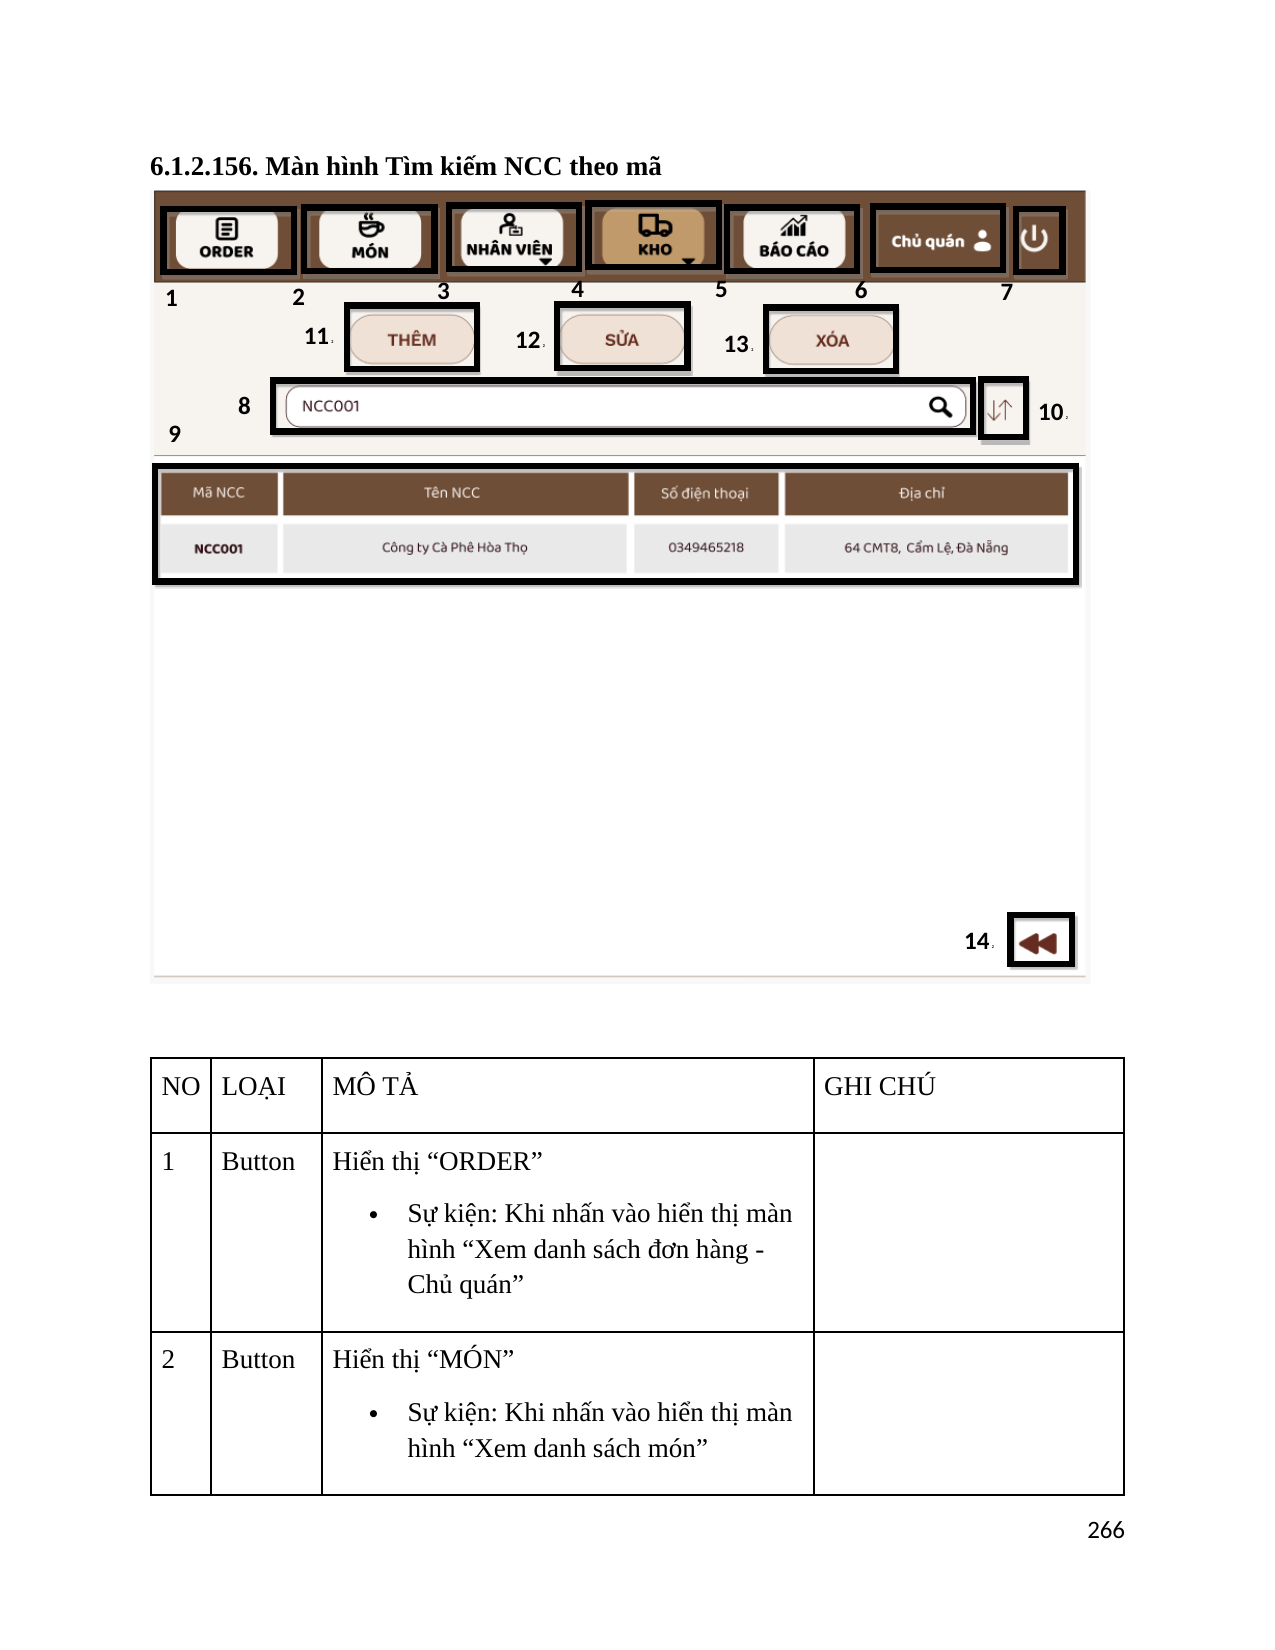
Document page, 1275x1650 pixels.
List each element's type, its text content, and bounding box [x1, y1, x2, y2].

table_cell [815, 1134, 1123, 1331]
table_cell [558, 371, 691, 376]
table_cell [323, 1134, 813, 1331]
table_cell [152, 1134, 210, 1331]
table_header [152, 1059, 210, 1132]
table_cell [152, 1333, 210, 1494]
subtitle 6.1.2.156. Màn hình Tìm kiếm NCC theo mã [150, 150, 1125, 181]
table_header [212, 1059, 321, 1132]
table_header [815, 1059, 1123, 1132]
picture [150, 190, 1091, 984]
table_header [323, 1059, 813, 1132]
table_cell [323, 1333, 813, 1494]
table_cell Box bị xám màu vì không phải đơn tại chỗ [728, 210, 861, 279]
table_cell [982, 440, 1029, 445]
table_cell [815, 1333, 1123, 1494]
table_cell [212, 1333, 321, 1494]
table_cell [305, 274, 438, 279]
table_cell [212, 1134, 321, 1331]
